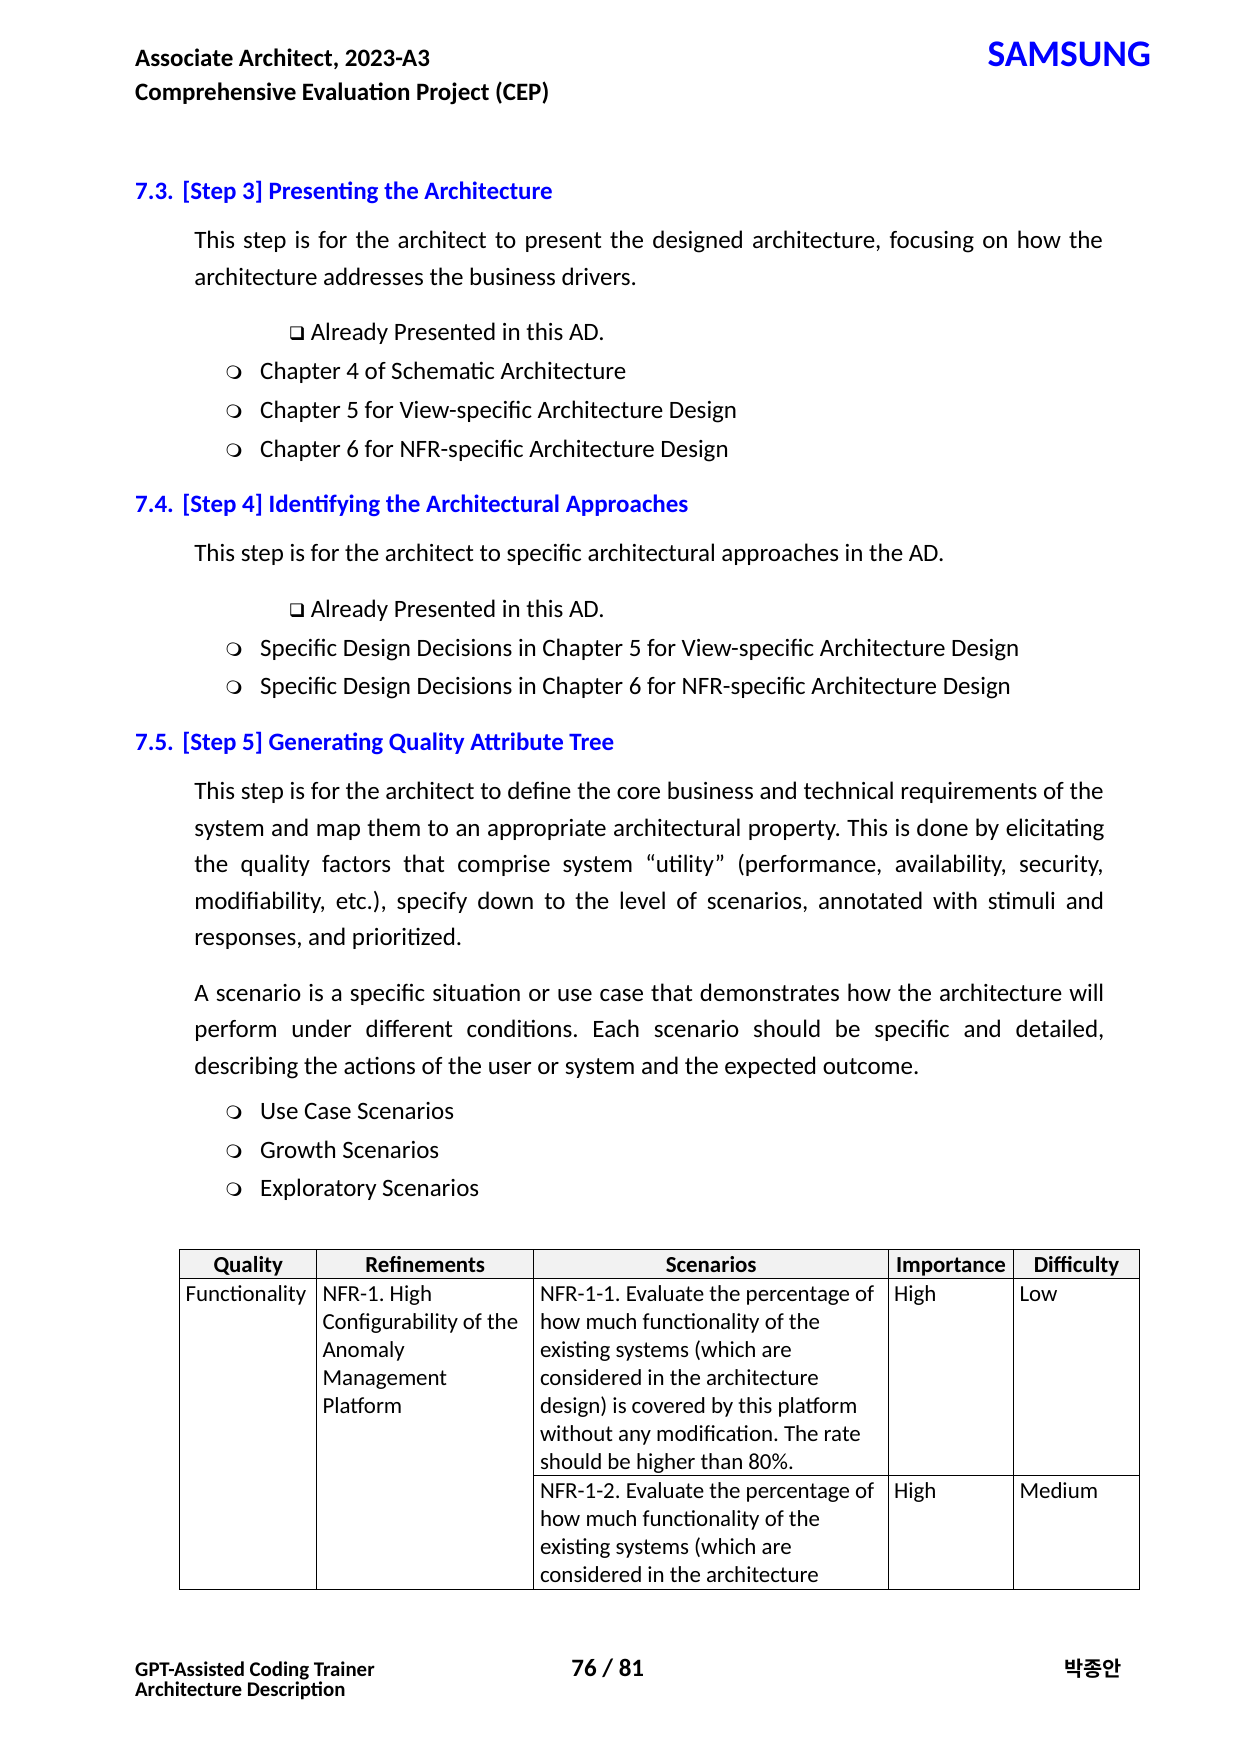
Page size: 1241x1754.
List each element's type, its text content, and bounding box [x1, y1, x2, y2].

table_header Quality [180, 1250, 316, 1278]
table_cell Low [1014, 1279, 1139, 1475]
text Use Case Scenarios [225, 1095, 1105, 1125]
table_cell NFR-1. High Configurability of the Anomaly Management Platform [317, 1279, 533, 1588]
table_header Importance [889, 1250, 1013, 1278]
text Chapter 5 for View-specific Architecture Design [225, 394, 1105, 424]
text This step is for the architect to define the core business and technical requirements of the system and map them to an appropriate architectural property. This is done by elicitating the quality factors that comprise system “utility” (performance, availability, security, modifiability, etc.), specify down to the level of scenarios, annotated with stimuli and responses, and prioritized. [194, 775, 1105, 952]
table_cell Functionality [180, 1279, 316, 1588]
text Already Presented in this AD. [229, 593, 1105, 623]
text A scenario is a specific situation or use case that demonstrates how the architecture will perform under different conditions. Each scenario should be specific and detailed, describing the actions of the user or system and the expected outcome. [194, 977, 1105, 1081]
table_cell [534, 1476, 888, 1588]
text Exploratory Scenarios [225, 1173, 1105, 1203]
text Already Presented in this AD. [229, 316, 1105, 347]
text Specific Design Decisions in Chapter 5 for View-specific Architecture Design [225, 632, 1105, 662]
table_header Difficulty [1014, 1250, 1139, 1278]
text Specific Design Decisions in Chapter 6 for NFR-specific Architecture Design [225, 671, 1105, 701]
table_cell NFR-1-1. Evaluate the percentage of how much functionality of the existing systems (which are considered in the architecture design) is covered by this platform without any modification. The rate should be higher than 80%. [534, 1279, 888, 1475]
table_cell Medium [1014, 1476, 1139, 1588]
text Chapter 6 for NFR-specific Architecture Design [225, 433, 1105, 463]
text Chapter 4 of Schematic Architecture [225, 355, 1105, 386]
text Growth Scenarios [225, 1134, 1105, 1164]
table_cell High [889, 1279, 1013, 1475]
table_cell High [889, 1476, 1013, 1588]
text This step is for the architect to present the designed architecture, focusing on how the architecture addresses the business drivers. [194, 224, 1105, 291]
subtitle [Step 4] Identifying the Architectural Approaches [135, 488, 1105, 519]
text This step is for the architect to specific architectural approaches in the AD. [194, 537, 1105, 568]
subtitle [Step 3] Presenting the Architecture [135, 175, 1105, 206]
table_header Refinements [317, 1250, 533, 1278]
table_header Scenarios [534, 1250, 888, 1278]
subtitle [Step 5] Generating Quality Attribute Tree [135, 726, 1105, 757]
